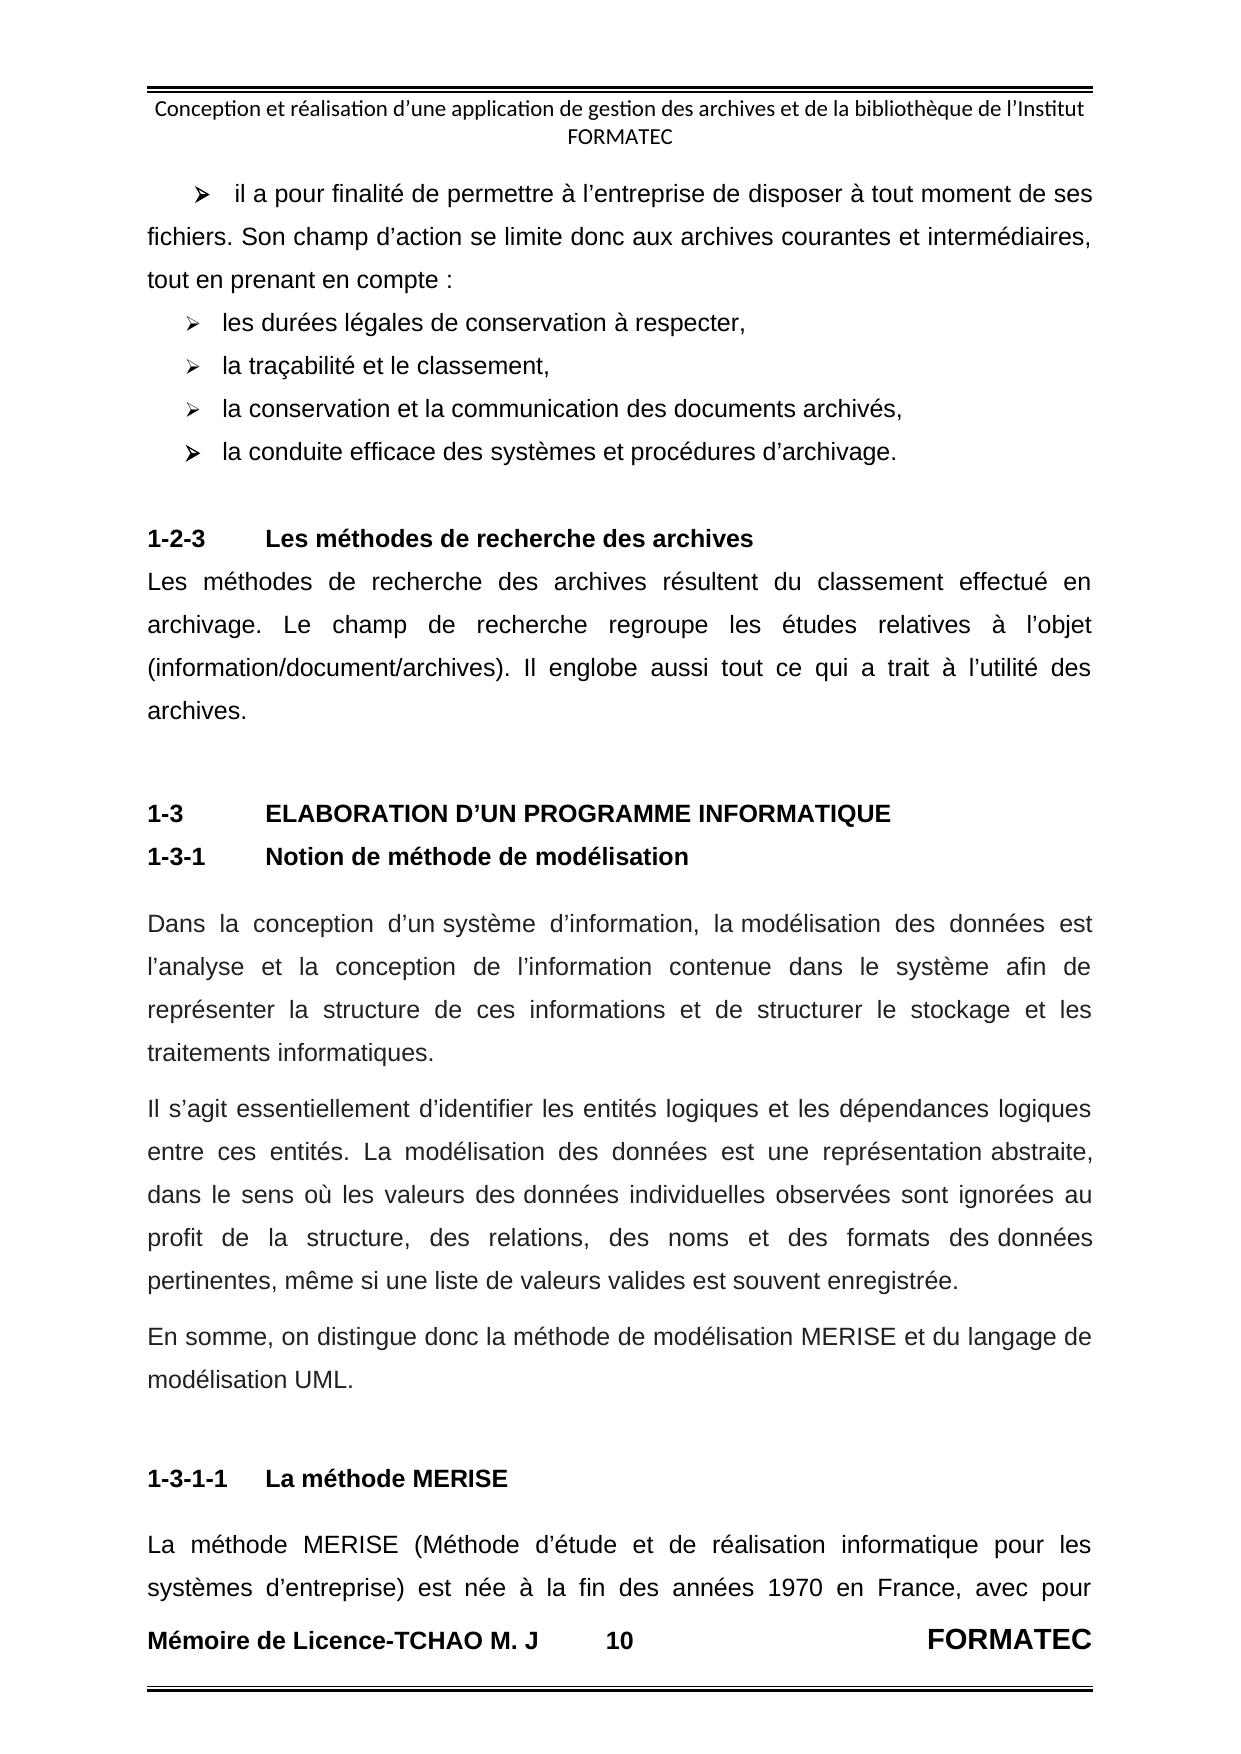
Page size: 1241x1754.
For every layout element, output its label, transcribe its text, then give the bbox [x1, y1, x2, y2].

text Dans la conception d’un système d’information, la modélisation des données est l’analyse et la conception de l’information contenue dans le système afin de représenter la structure de ces informations et de structurer le stockage et les traitements informatiques. [147, 909, 1093, 1067]
text Les méthodes de recherche des archives résultent du classement effectué en archivage. Le champ de recherche regroupe les études relatives à l’objet (information/document/archives). Il englobe aussi tout ce qui a trait à l’utilité des archives. [147, 567, 1093, 725]
text En somme, on distingue donc la méthode de modélisation MERISE et du langage de modélisation UML. [147, 1322, 1093, 1394]
text Il s’agit essentiellement d’identifier les entités logiques et les dépendances logiques entre ces entités. La modélisation des données est une représentation abstraite, dans le sens où les valeurs des données individuelles observées sont ignorées au profit de la structure, des relations, des noms et des formats des données pertinentes, même si une liste de valeurs valides est souvent enregistrée. [147, 1094, 1093, 1295]
list Notion de méthode de modélisation [147, 842, 1093, 871]
list la traçabilité et le classement, [184, 351, 1093, 380]
list la conservation et la communication des documents archivés, [184, 394, 1093, 423]
list ELABORATION D’UN PROGRAMME INFORMATIQUE [147, 799, 1093, 828]
list la conduite efficace des systèmes et procédures d’archivage. [184, 437, 1093, 466]
list il a pour finalité de permettre à l’entreprise de disposer à tout moment de ses fichiers. Son champ d’action se limite donc aux archives courantes et intermédiaires, tout en prenant en compte : [147, 178, 1093, 293]
list les durées légales de conservation à respecter, [184, 308, 1093, 337]
list La méthode MERISE [147, 1464, 1093, 1492]
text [147, 1530, 1093, 1602]
list Les méthodes de recherche des archives [147, 523, 1093, 552]
